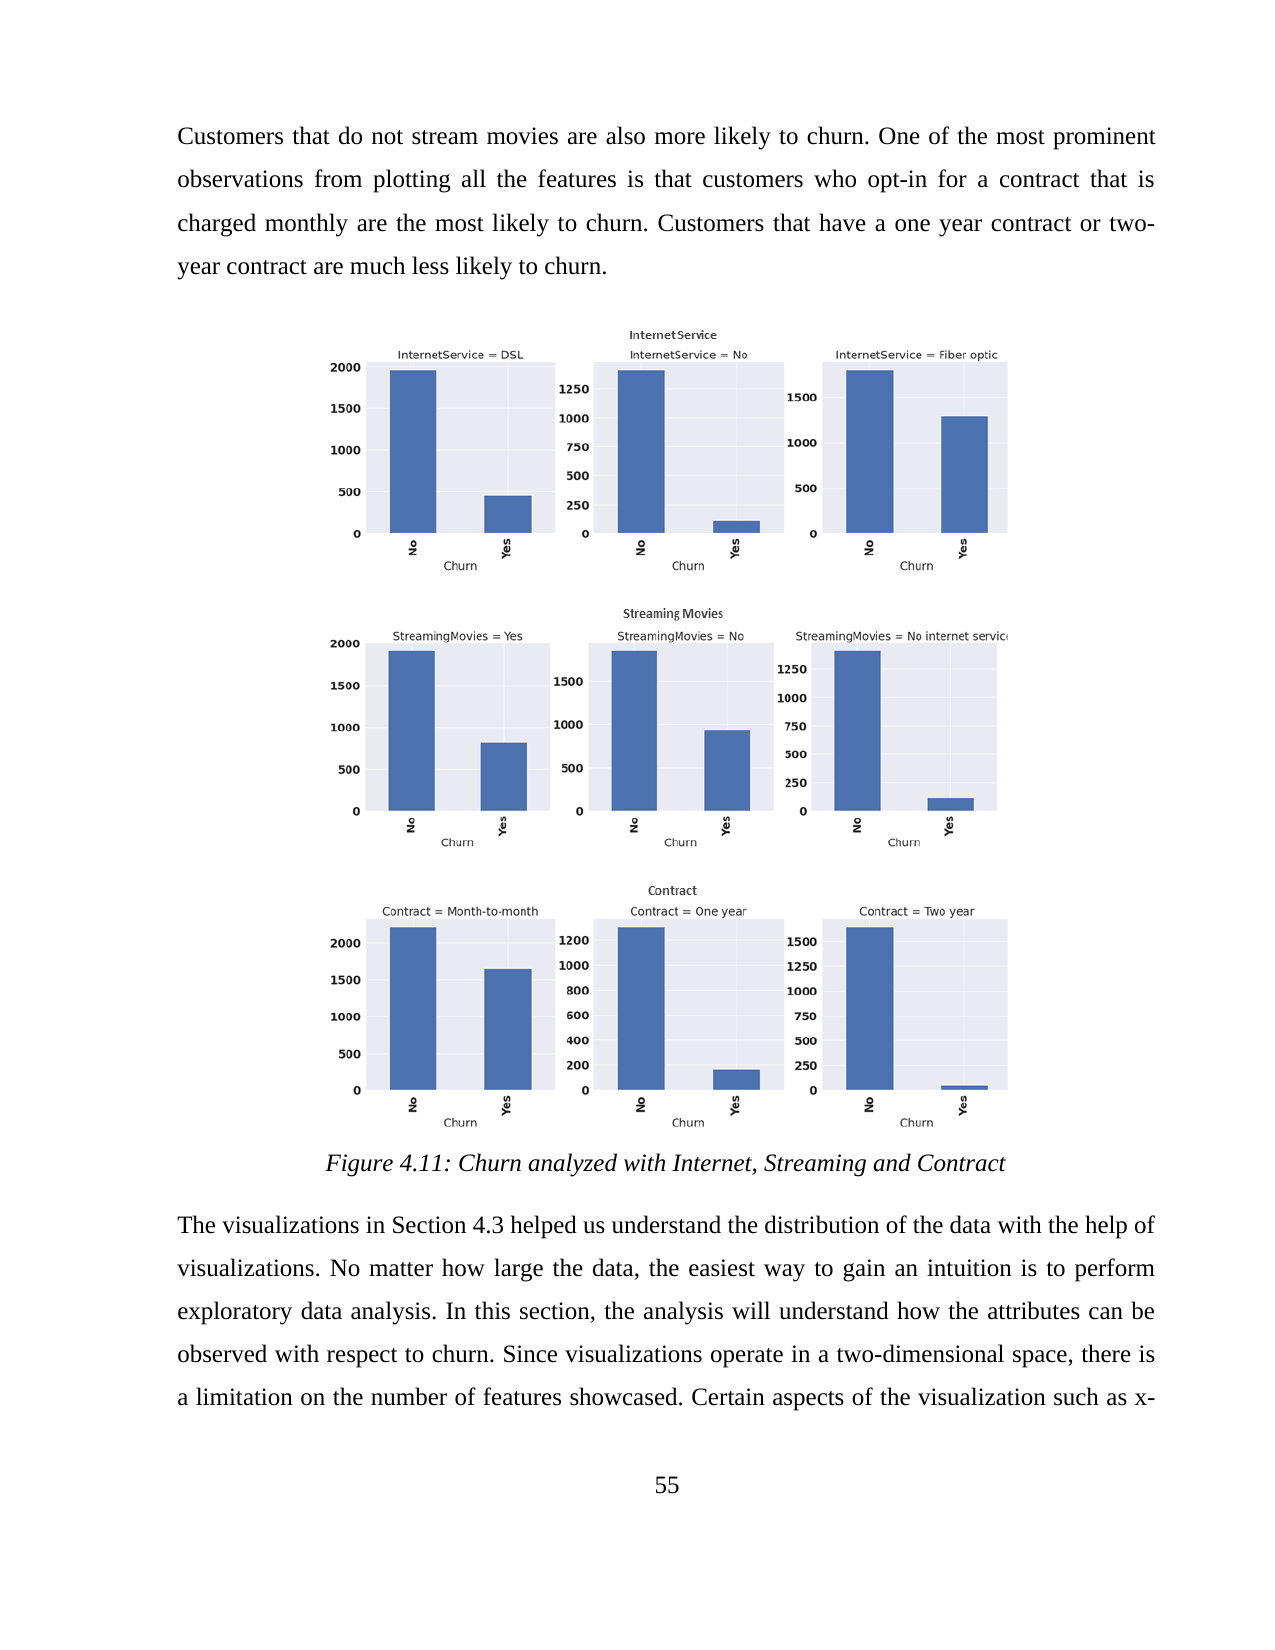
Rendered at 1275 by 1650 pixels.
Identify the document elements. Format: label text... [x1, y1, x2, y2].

picture [326, 312, 1008, 1127]
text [177, 121, 1156, 279]
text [177, 1210, 1156, 1411]
